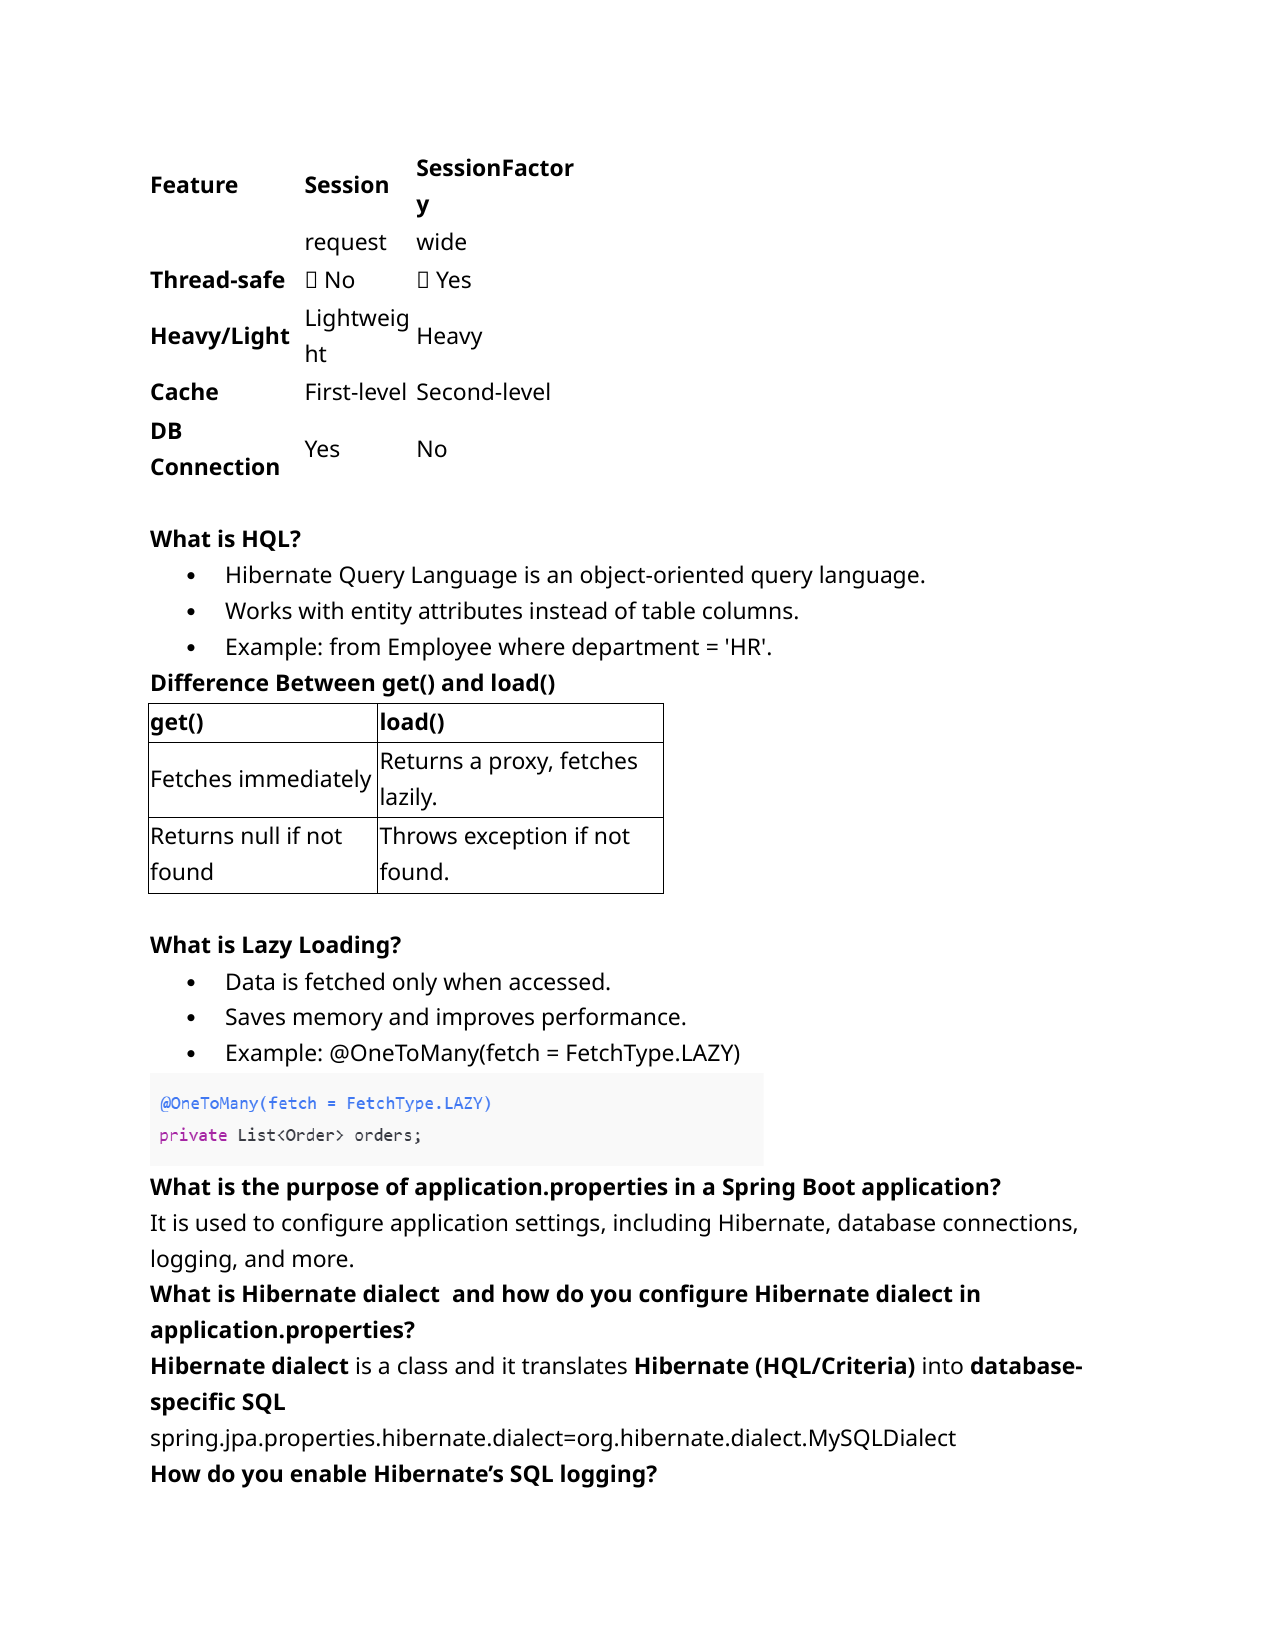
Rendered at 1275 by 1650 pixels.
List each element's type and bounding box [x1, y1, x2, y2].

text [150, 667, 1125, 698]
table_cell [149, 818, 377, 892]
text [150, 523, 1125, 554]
picture [150, 1073, 764, 1166]
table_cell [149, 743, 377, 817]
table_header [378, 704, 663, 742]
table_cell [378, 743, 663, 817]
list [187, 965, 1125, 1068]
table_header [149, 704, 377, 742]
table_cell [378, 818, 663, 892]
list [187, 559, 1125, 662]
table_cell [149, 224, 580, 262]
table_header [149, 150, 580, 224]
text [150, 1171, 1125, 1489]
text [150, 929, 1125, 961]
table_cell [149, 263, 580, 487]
